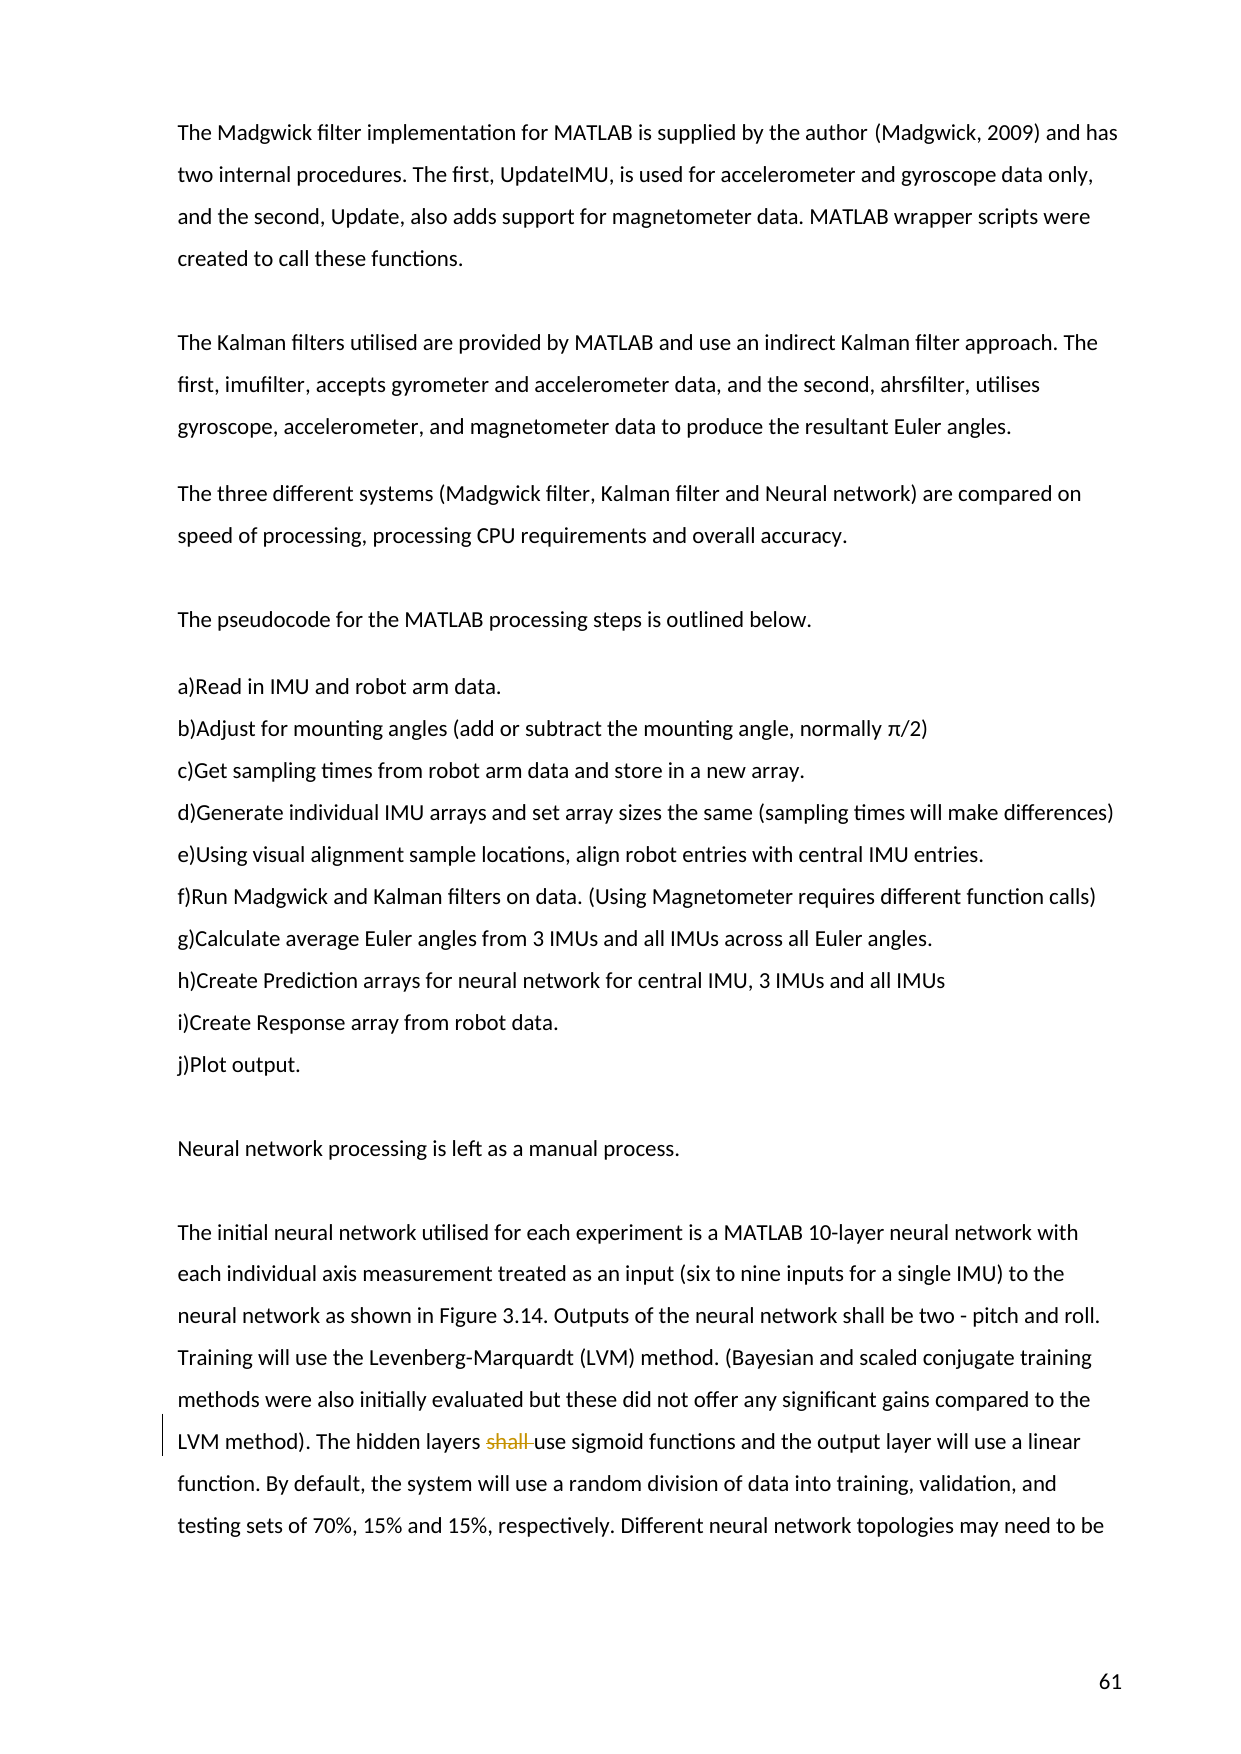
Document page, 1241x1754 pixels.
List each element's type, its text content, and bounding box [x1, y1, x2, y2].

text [177, 672, 1122, 1539]
text The three different systems (Madgwick filter, Kalman filter and Neural network) are compared on speed of processing, processing CPU requirements and overall accuracy. The pseudocode for the MATLAB processing steps is outlined below. [177, 479, 1122, 633]
text The Madgwick filter implementation for MATLAB is supplied by the author (Madgwick, 2009) and has two internal procedures. The first, UpdateIMU, is used for accelerometer and gyroscope data only, and the second, Update, also adds support for magnetometer data. MATLAB wrapper scripts were created to call these functions. The Kalman filters utilised are provided by MATLAB and use an indirect Kalman filter approach. The first, imufilter, accepts gyrometer and accelerometer data, and the second, ahrsfilter, utilises gyroscope, accelerometer, and magnetometer data to produce the resultant Euler angles. [177, 118, 1122, 440]
